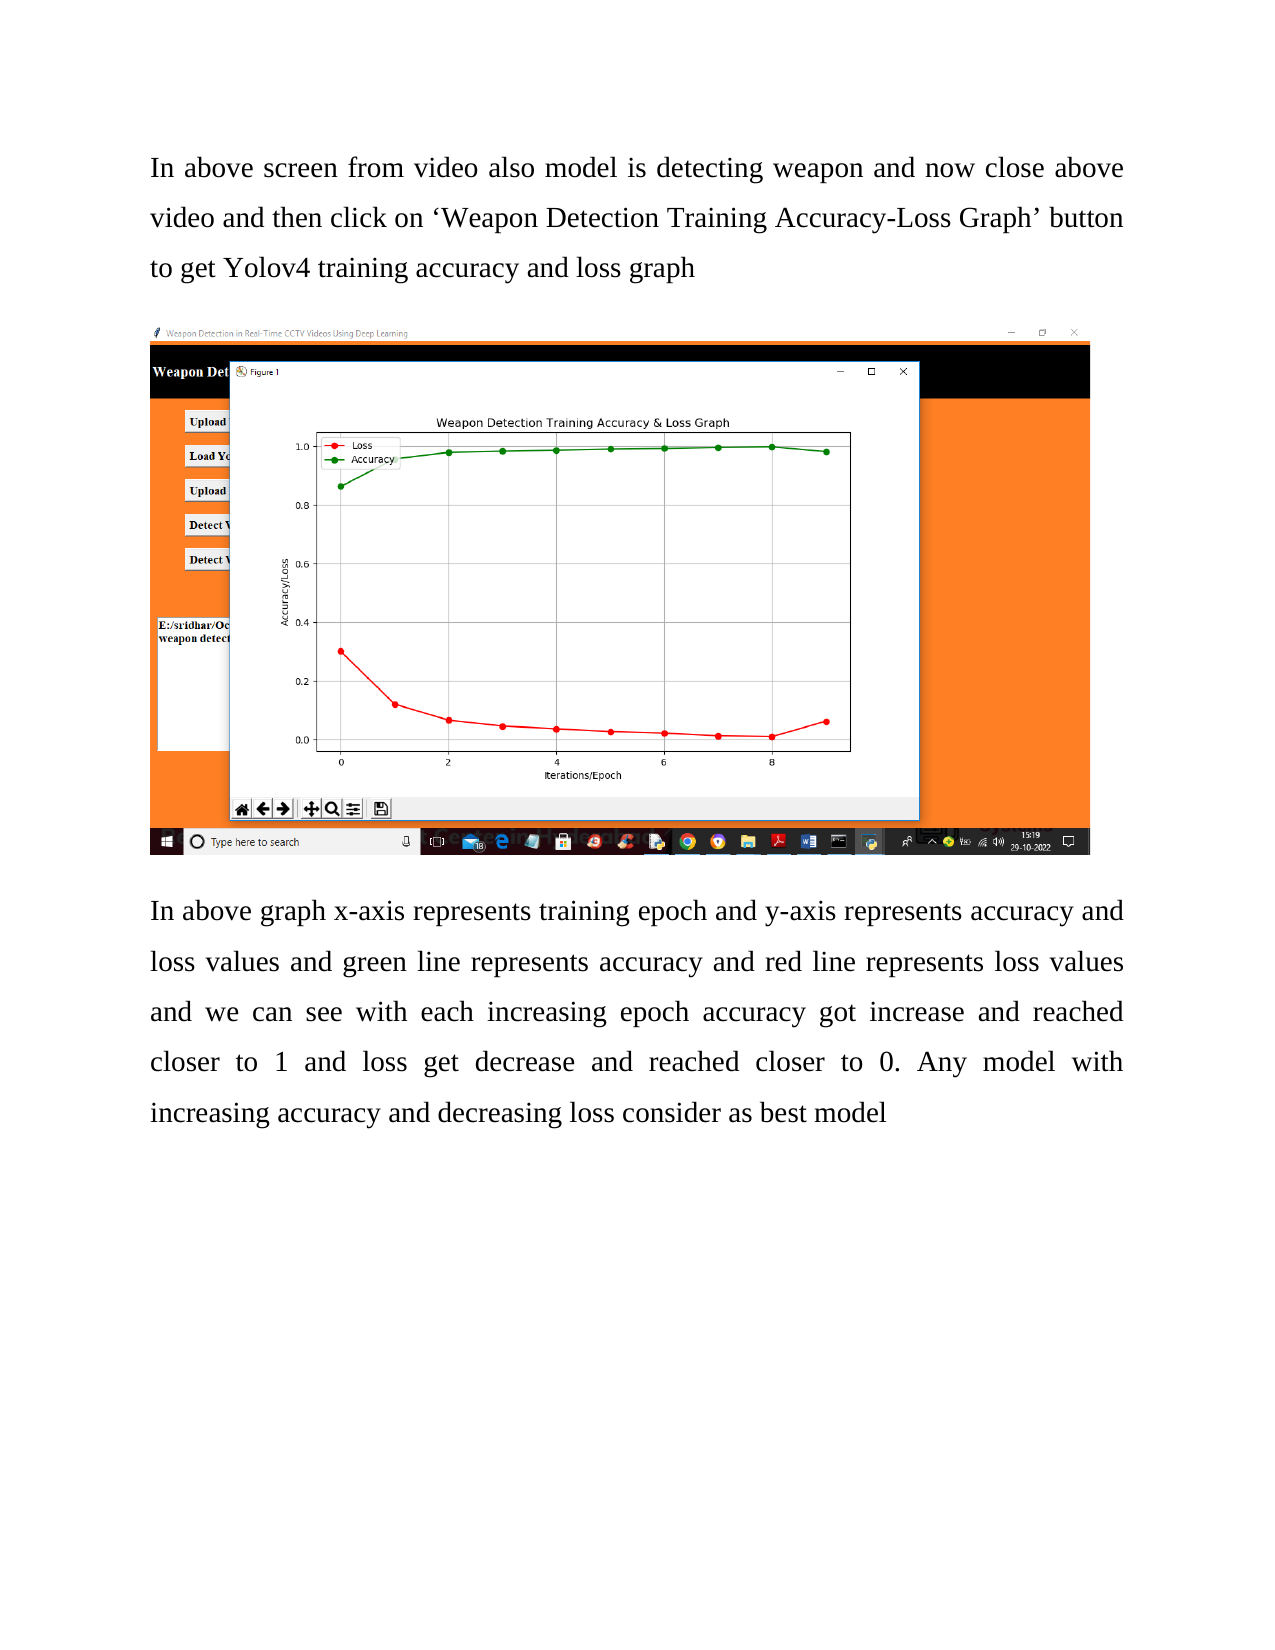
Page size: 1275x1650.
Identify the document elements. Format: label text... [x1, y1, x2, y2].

picture [150, 326, 1091, 855]
text In above screen from video also model is detecting weapon and now close above video and then click on ‘Weapon Detection Training Accuracy-Loss Graph’ button to get Yolov4 training accuracy and loss graph [150, 150, 1125, 284]
text In above graph x-axis represents training epoch and y-axis represents accuracy and loss values and green line represents accuracy and red line represents loss values and we can see with each increasing epoch accuracy got increase and reached closer to 1 and loss get decrease and reached closer to 0. Any model with increasing accuracy and decreasing loss consider as best model [150, 893, 1125, 1128]
